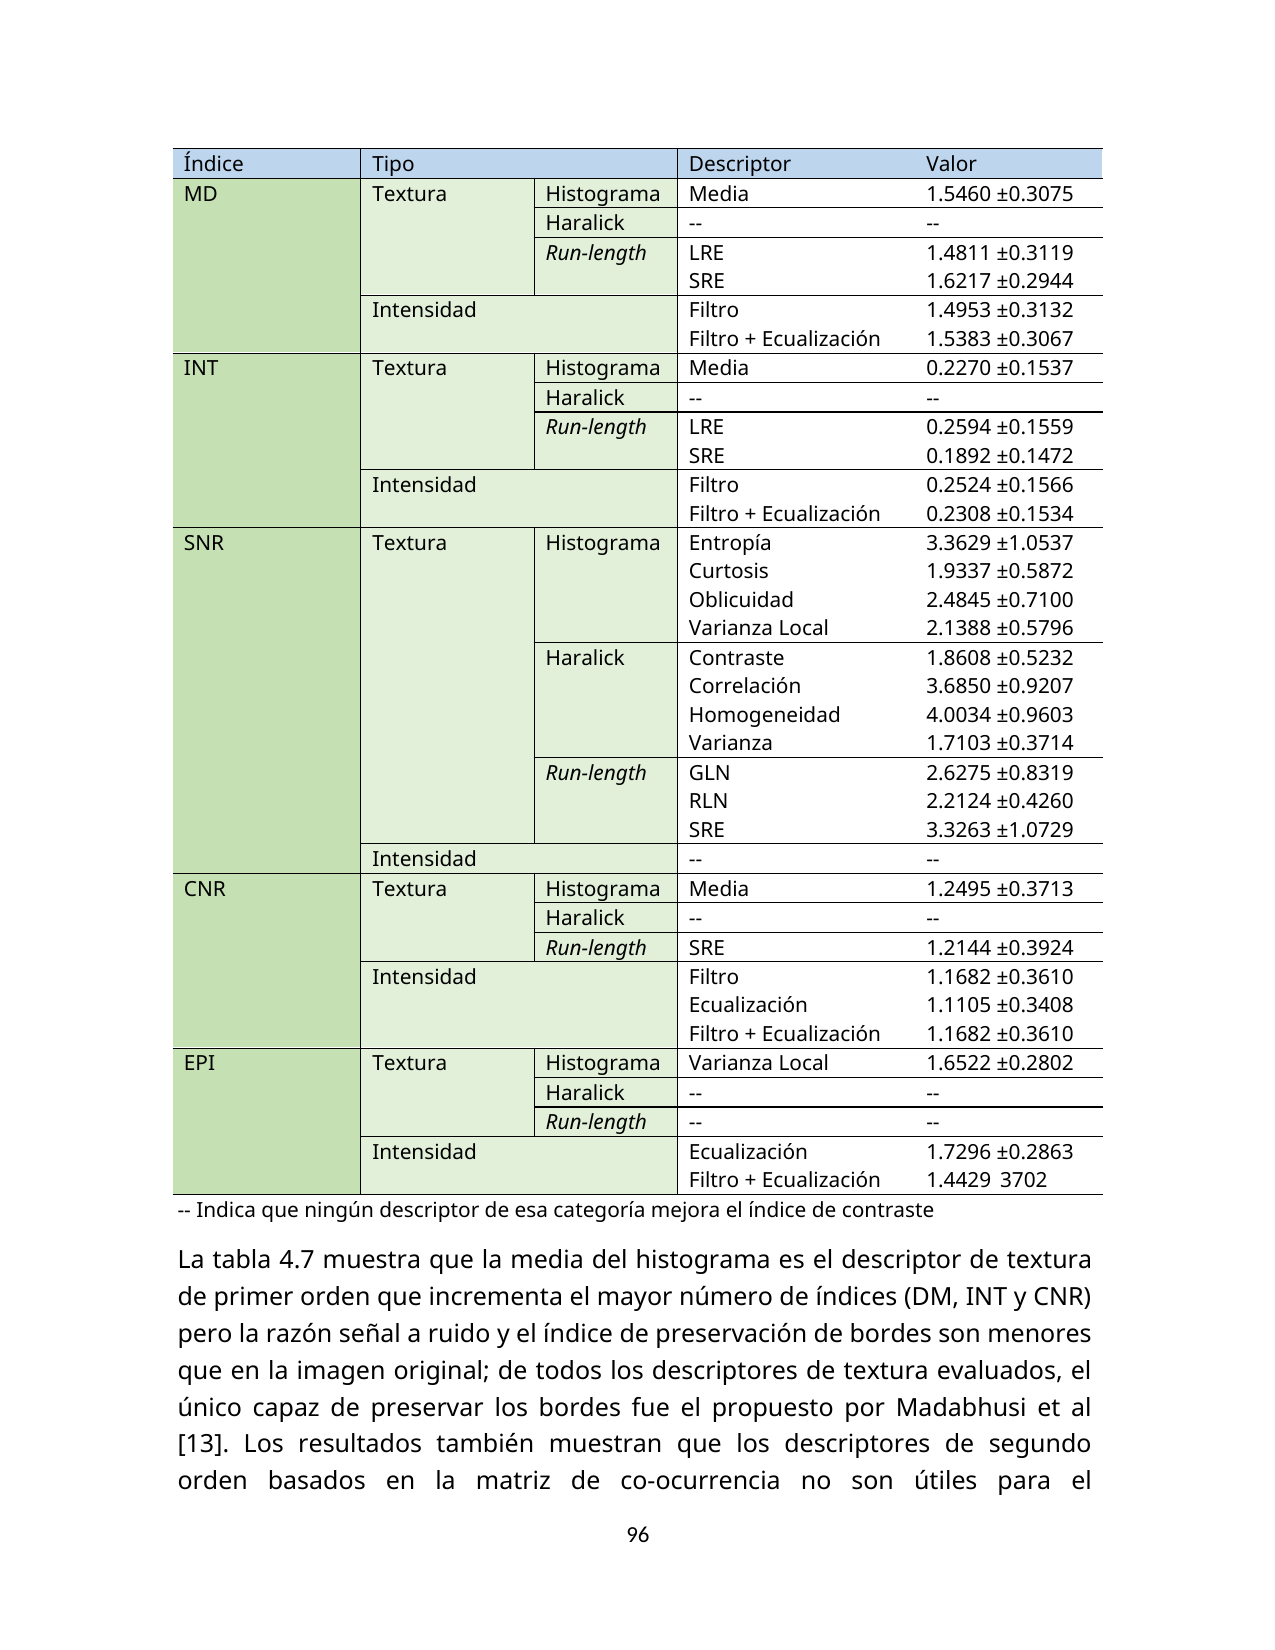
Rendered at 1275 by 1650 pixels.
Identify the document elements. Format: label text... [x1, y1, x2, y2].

table_cell -- [915, 208, 1102, 237]
table_cell 2.6275 ±0.8319 2.2124 ±0.4260 3.3263 ±1.0729 [915, 758, 1102, 843]
table_cell Run-length [535, 933, 677, 961]
table_cell -- [678, 208, 915, 237]
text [177, 1242, 1093, 1497]
table_cell Ecualización Filtro + Ecualización [678, 1137, 915, 1194]
table_cell MD [173, 179, 360, 352]
table_cell INT [173, 354, 360, 527]
table_cell -- [915, 1108, 1102, 1136]
table_cell Haralick [535, 643, 677, 757]
table_cell Textura [361, 1049, 534, 1136]
table_cell Media [678, 354, 915, 382]
table_header Valor [915, 149, 1102, 178]
table_cell Intensidad [361, 1137, 677, 1194]
table_cell Histograma [535, 1049, 677, 1077]
table_cell Haralick [535, 208, 677, 237]
table_cell Media [678, 874, 915, 902]
table_cell Entropía Curtosis Oblicuidad Varianza Local [678, 528, 915, 642]
table_cell 0.2594 ±0.1559 0.1892 ±0.1472 [915, 413, 1102, 469]
table_cell CNR [173, 874, 360, 1047]
table_cell Histograma [535, 179, 677, 207]
table_cell 1.2144 ±0.3924 [915, 933, 1102, 961]
table_cell LRE SRE [678, 238, 915, 294]
table_cell Histograma [535, 528, 677, 642]
text -- Indica que ningún descriptor de esa categoría mejora el índice de contraste [177, 1195, 1093, 1223]
table_cell Contraste Correlación Homogeneidad Varianza [678, 643, 915, 757]
table_cell Haralick [535, 383, 677, 411]
table_cell 1.7296 ±0.2863 3702 [915, 1137, 1102, 1194]
table_cell SNR [173, 528, 360, 873]
table_cell EPI [173, 1049, 360, 1194]
table_cell Intensidad [361, 470, 677, 527]
table_cell 0.2270 ±0.1537 [915, 354, 1102, 382]
table_cell Run-length [535, 1108, 677, 1136]
table_cell Run-length [535, 413, 677, 469]
table_cell Filtro Filtro + Ecualización [678, 296, 915, 352]
table_cell -- [915, 844, 1102, 873]
table_cell 0.2524 ±0.1566 0.2308 ±0.1534 [915, 470, 1102, 527]
table_cell Varianza Local [678, 1049, 915, 1077]
table_cell -- [678, 844, 915, 873]
table_cell Histograma [535, 354, 677, 382]
table_cell Haralick [535, 903, 677, 932]
table_cell 1.8608 ±0.5232 3.6850 ±0.9207 4.0034 ±0.9603 1.7103 ±0.3714 [915, 643, 1102, 757]
table_cell Haralick [535, 1078, 677, 1106]
table_cell Intensidad [361, 844, 677, 873]
table_cell 1.4953 ±0.3132 1.5383 ±0.3067 [915, 296, 1102, 352]
table_cell -- [915, 903, 1102, 932]
table_cell Media [678, 179, 915, 207]
table_cell 1.6522 ±0.2802 [915, 1049, 1102, 1077]
table_header Tipo [361, 149, 677, 178]
table_cell -- [678, 903, 915, 932]
table_cell 1.4811 ±0.3119 1.6217 ±0.2944 [915, 238, 1102, 294]
table_cell 1.1682 ±0.3610 1.1105 ±0.3408 1.1682 ±0.3610 [915, 962, 1102, 1047]
table_cell LRE SRE [678, 413, 915, 469]
table_cell -- [915, 1078, 1102, 1106]
table_cell Textura [361, 874, 534, 961]
table_cell -- [678, 383, 915, 411]
table_cell Intensidad [361, 296, 677, 352]
table_cell -- [915, 383, 1102, 411]
table_cell Filtro Filtro + Ecualización [678, 470, 915, 527]
table_cell -- [678, 1108, 915, 1136]
table_cell Textura [361, 354, 534, 469]
table_cell -- [678, 1078, 915, 1106]
table_cell GLN RLN SRE [678, 758, 915, 843]
table_cell Textura [361, 179, 534, 294]
table_cell Run-length [535, 758, 677, 843]
table_cell Run-length [535, 238, 677, 294]
table_header Descriptor [678, 149, 915, 178]
table_cell 1.2495 ±0.3713 [915, 874, 1102, 902]
table_cell Histograma [535, 874, 677, 902]
table_cell 1.5460 ±0.3075 [915, 179, 1102, 207]
table_cell Intensidad [361, 962, 677, 1047]
table_cell Filtro Ecualización Filtro + Ecualización [678, 962, 915, 1047]
table_cell SRE [678, 933, 915, 961]
table_cell 3.3629 ±1.0537 1.9337 ±0.5872 2.4845 ±0.7100 2.1388 ±0.5796 [915, 528, 1102, 642]
table_header Índice [173, 149, 360, 178]
table_cell Textura [361, 528, 534, 843]
